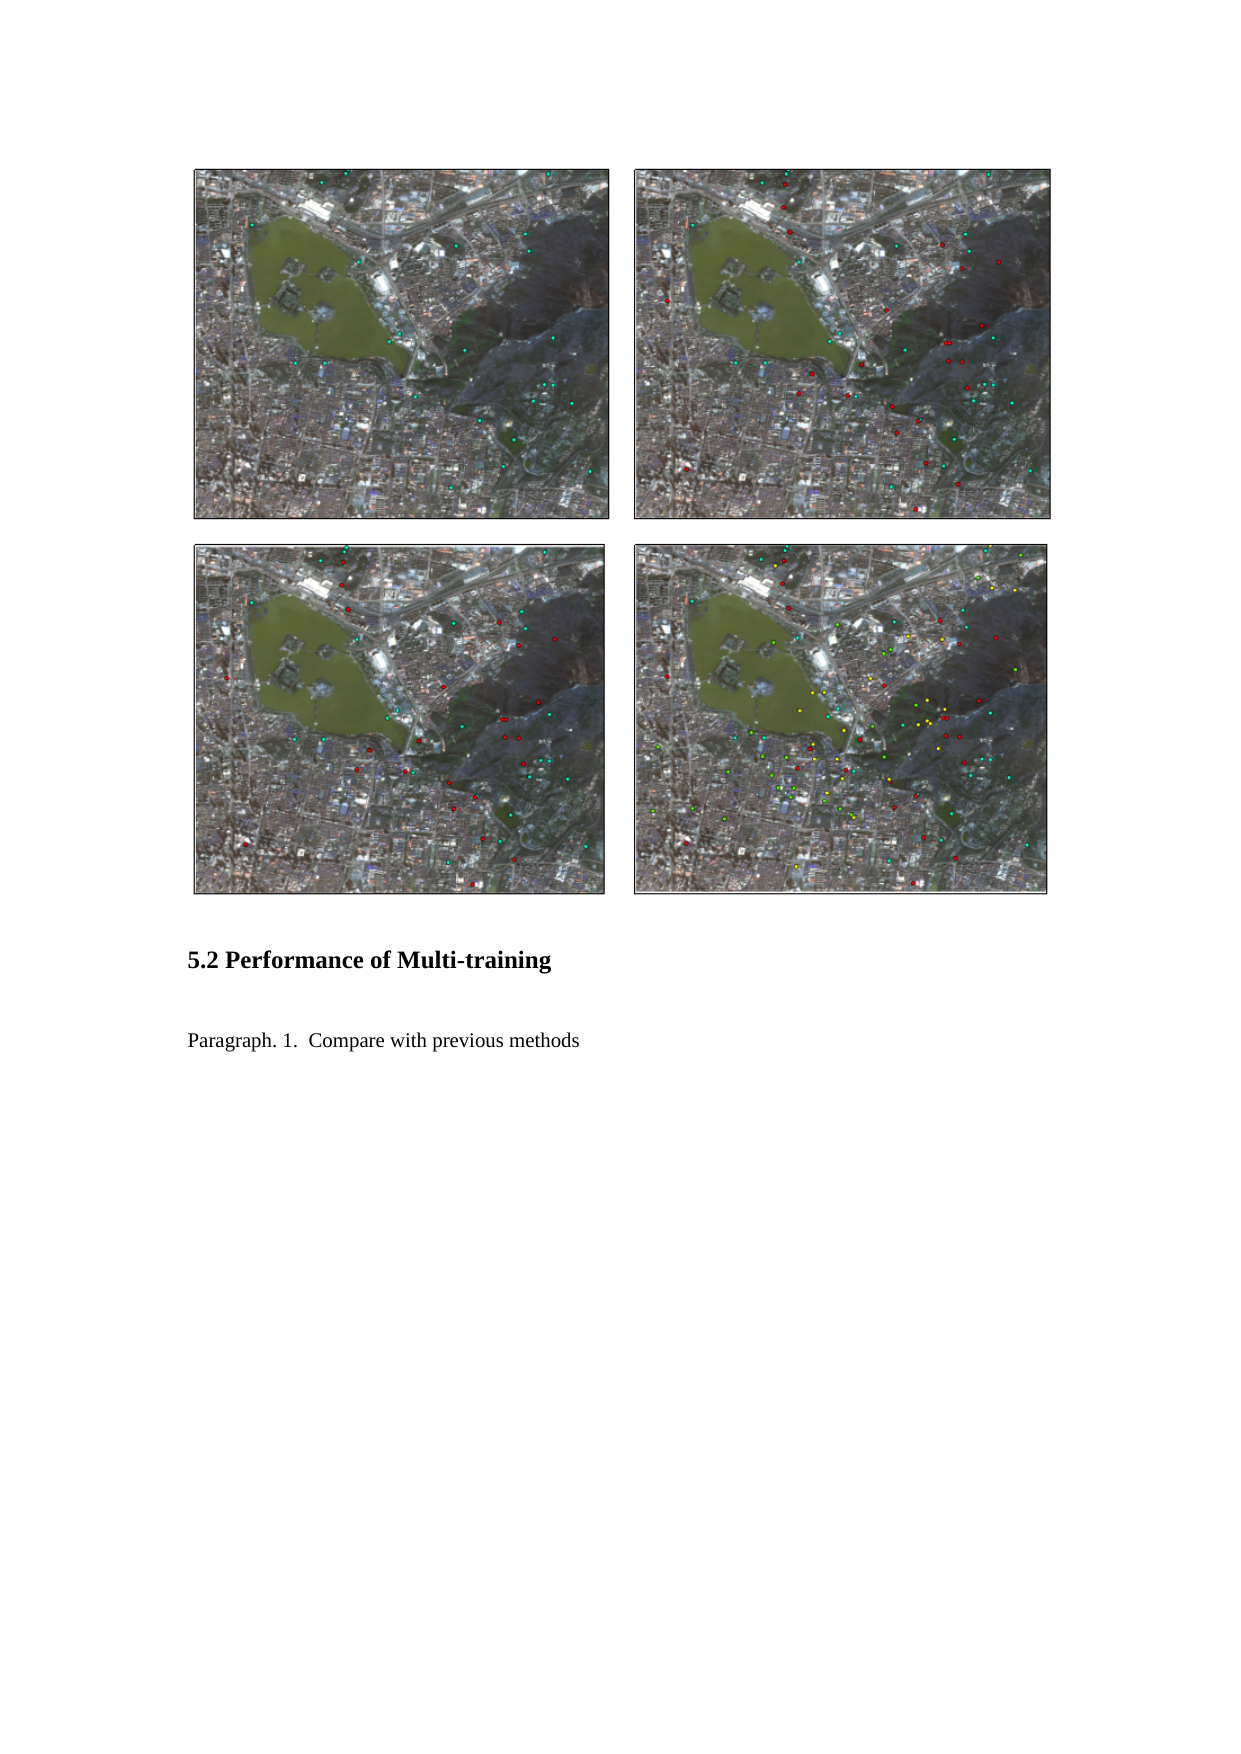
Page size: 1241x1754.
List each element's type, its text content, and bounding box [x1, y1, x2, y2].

text Paragraph. 1. Compare with previous methods [187, 1023, 1053, 1056]
subtitle 5.2 Performance of Multi-training [187, 943, 1053, 976]
picture [187, 162, 1053, 900]
